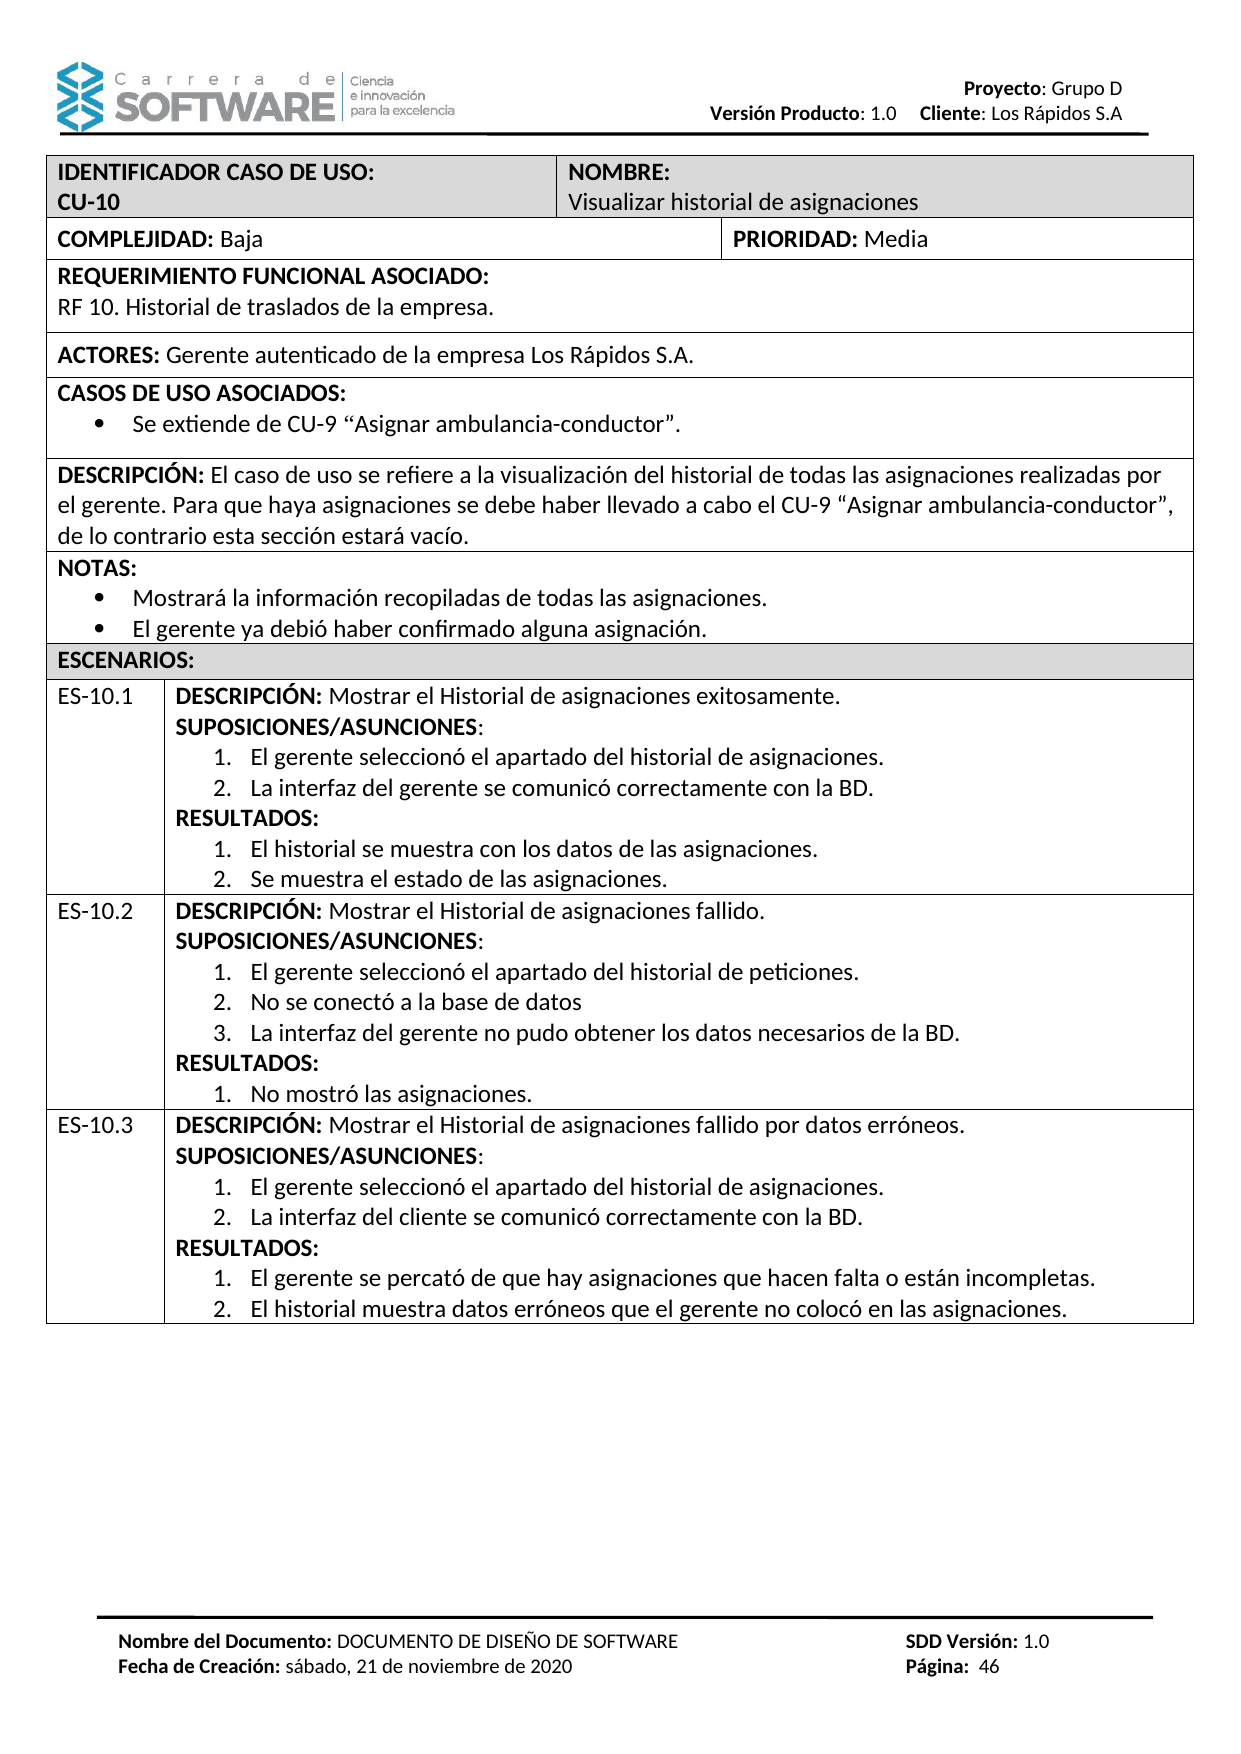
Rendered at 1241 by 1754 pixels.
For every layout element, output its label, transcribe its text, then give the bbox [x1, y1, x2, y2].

table_cell ESCENARIOS: [47, 644, 1193, 679]
table_cell REQUERIMIENTO FUNCIONAL ASOCIADO: RF 10. Historial de traslados de la empresa. [47, 260, 1193, 332]
table_cell DESCRIPCIÓN: Mostrar el Historial de asignaciones fallido por datos erróneos. SUPOSICIONES/ASUNCIONES: El gerente seleccionó el apartado del historial de asignaciones. La interfaz del cliente se comunicó correctamente con la BD. RESULTADOS: El gerente se percató de que hay asignaciones que hacen falta o están incompletas. El historial muestra datos erróneos que el gerente no colocó en las asignaciones. [165, 1110, 1193, 1323]
table_cell COMPLEJIDAD: Baja [47, 218, 721, 259]
table_cell ES-10.1 [47, 680, 164, 894]
table_header IDENTIFICADOR CASO DE USO: CU-10 [47, 156, 556, 217]
table_cell CASOS DE USO ASOCIADOS: Se extiende de CU-9 “Asignar ambulancia-conductor”. [47, 378, 1193, 458]
table_cell ACTORES: Gerente autenticado de la empresa Los Rápidos S.A. [47, 333, 1193, 377]
table_cell DESCRIPCIÓN: Mostrar el Historial de asignaciones fallido. SUPOSICIONES/ASUNCIONES: El gerente seleccionó el apartado del historial de peticiones. No se conectó a la base de datos La interfaz del gerente no pudo obtener los datos necesarios de la BD. RESULTADOS: No mostró las asignaciones. [165, 895, 1193, 1108]
picture [46, 46, 461, 154]
table_cell ES-10.2 [47, 895, 164, 1108]
table_header NOMBRE: Visualizar historial de asignaciones [557, 156, 1193, 217]
table_cell DESCRIPCIÓN: Mostrar el Historial de asignaciones exitosamente. SUPOSICIONES/ASUNCIONES: El gerente seleccionó el apartado del historial de asignaciones. La interfaz del gerente se comunicó correctamente con la BD. RESULTADOS: El historial se muestra con los datos de las asignaciones. Se muestra el estado de las asignaciones. [165, 680, 1193, 894]
table_cell ES-10.3 [47, 1110, 164, 1323]
table_cell NOTAS: Mostrará la información recopiladas de todas las asignaciones. El gerente ya debió haber confirmado alguna asignación. [47, 552, 1193, 643]
table_cell DESCRIPCIÓN: El caso de uso se refiere a la visualización del historial de todas las asignaciones realizadas por el gerente. Para que haya asignaciones se debe haber llevado a cabo el CU-9 “Asignar ambulancia-conductor”, de lo contrario esta sección estará vacío. [47, 459, 1193, 551]
table_cell PRIORIDAD: Media [722, 218, 1193, 259]
